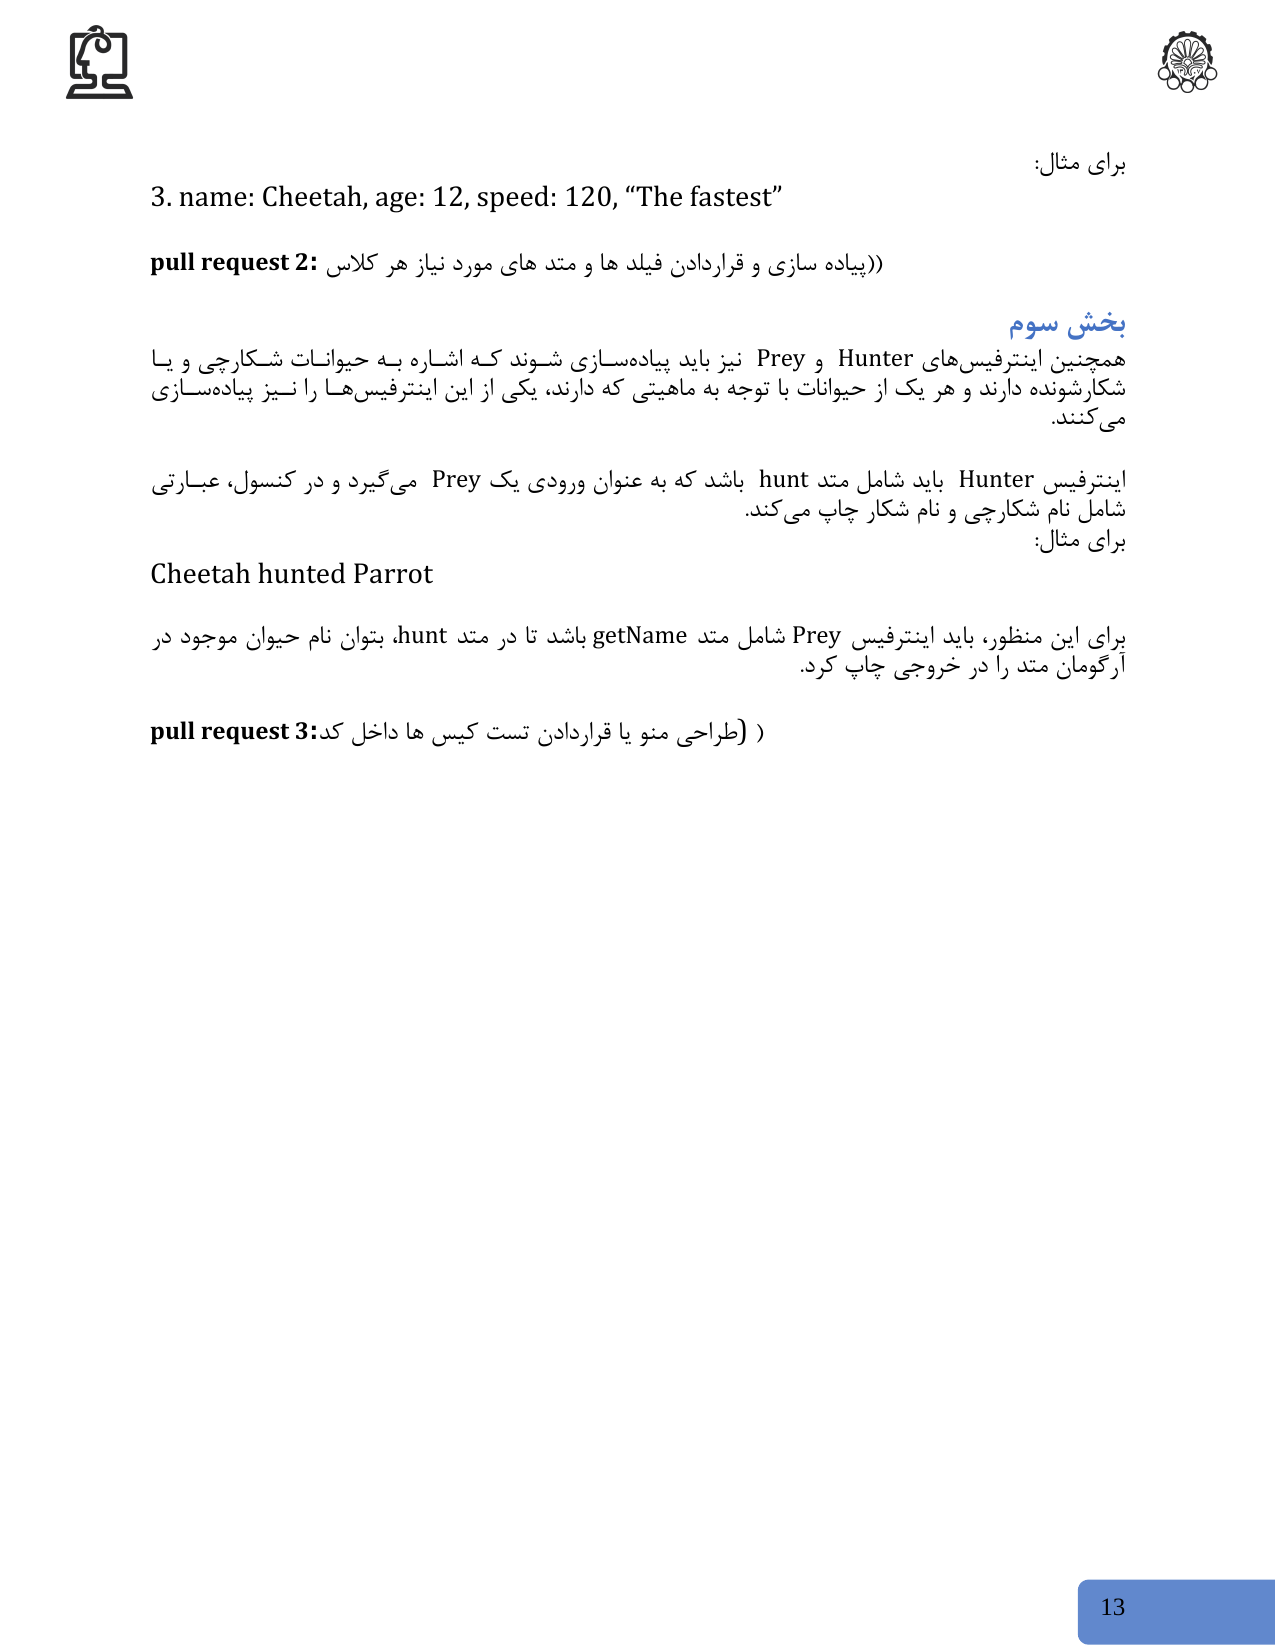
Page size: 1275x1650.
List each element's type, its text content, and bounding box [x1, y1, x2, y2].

text برای مثال: [150, 150, 1125, 179]
text Cheetah hunted Parrot [150, 556, 1125, 590]
text 3. name: Cheetah, age: 12, speed: 120, “The fastest” [150, 179, 1125, 213]
text اینترفیس Hunter باید شامل متد hunt باشد که به عنوان ورودی یک Prey می‌گیرد و در کنسول، عبارتی شامل نام شکارچی و نام شکار چاپ می‌کند. [150, 464, 1125, 527]
text برای مثال: [150, 527, 1125, 556]
text pull request 2: پیاده سازی و قراردادن فیلد ها و متد های مورد نیاز هر کلاس)) [150, 242, 1125, 280]
text برای این منظور، باید اینترفیس Prey شامل متد getName باشد تا در متد hunt، بتوان نام حیوان موجود در آرگومان متد را در خروجی چاپ کرد. [150, 619, 1125, 682]
text همچنین اینترفیس‌های Hunter و Prey نیز باید پیاده‌سازی شوند که اشاره به حیوانات شکارچی و یا شکارشونده دارند و هر یک از حیوانات با توجه به ماهیتی که دارند، یکی از این اینترفیس‌ها را نیز پیاده‌سازی می‌کنند. [150, 343, 1125, 435]
subtitle بخش سوم [150, 309, 1125, 343]
text pull request 3:طراحی منو یا قراردادن تست کیس ها داخل کد) ) [150, 711, 1125, 749]
